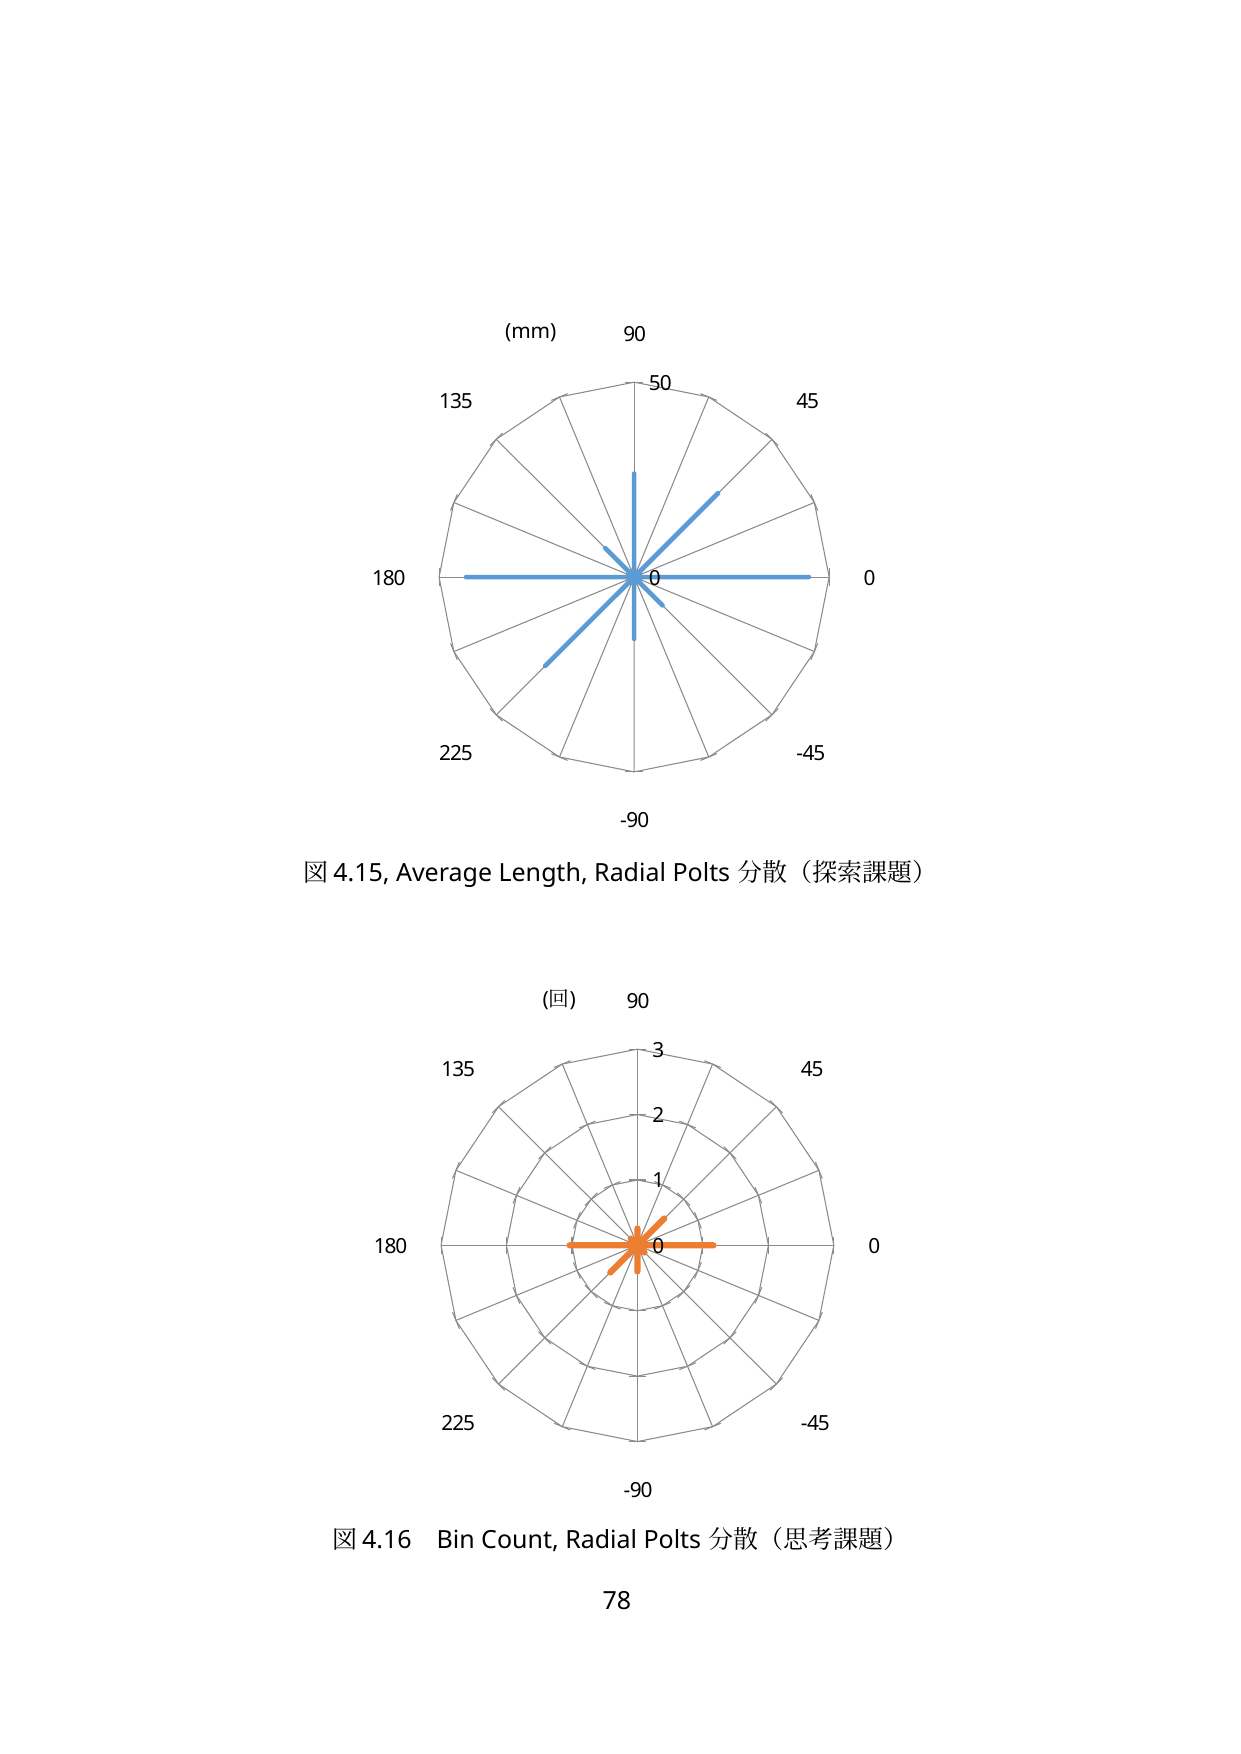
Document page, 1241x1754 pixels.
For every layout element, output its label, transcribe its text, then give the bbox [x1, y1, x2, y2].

text 図4.16 Bin Count, Radial Polts 分散（思考課題） [177, 1517, 1063, 1558]
text 図4.15, Average Length, Radial Polts 分散（探索課題） [177, 850, 1063, 892]
